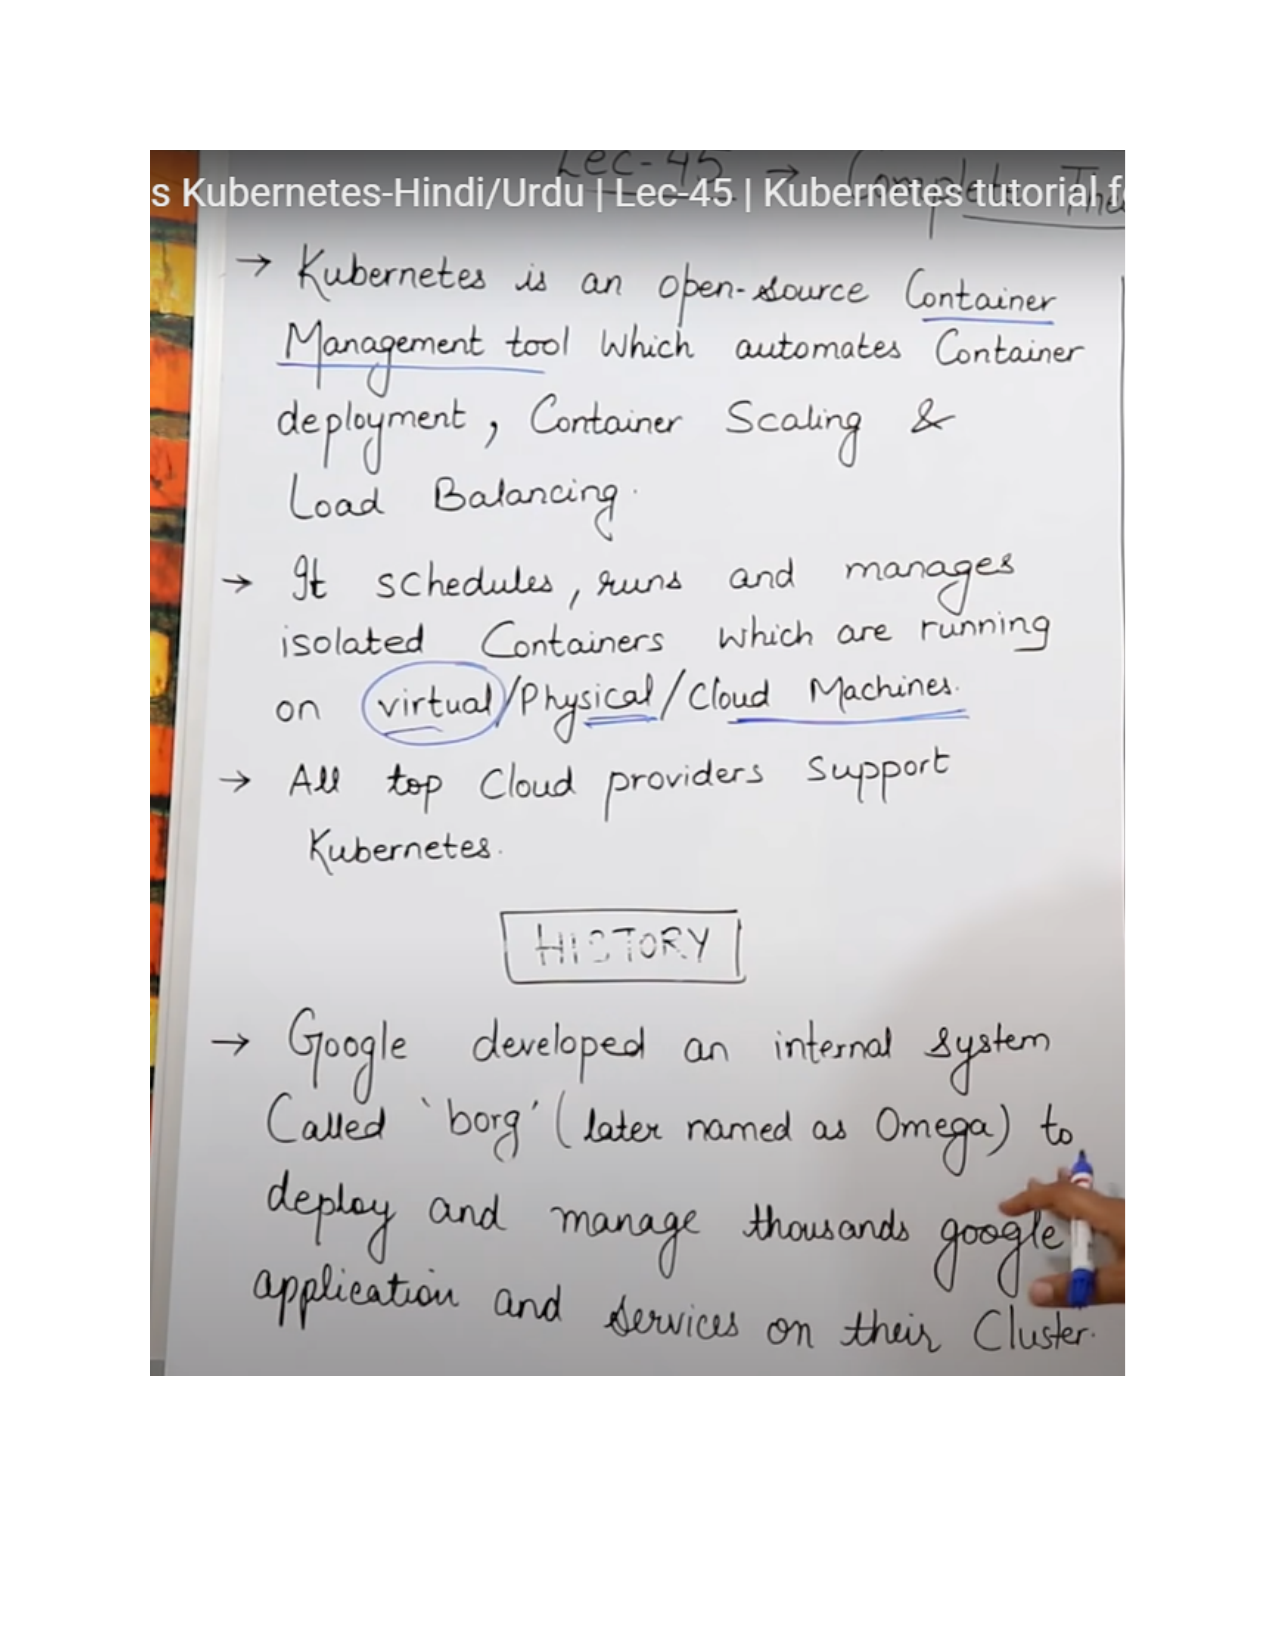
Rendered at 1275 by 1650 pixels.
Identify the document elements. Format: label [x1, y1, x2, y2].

picture [150, 150, 1125, 1376]
